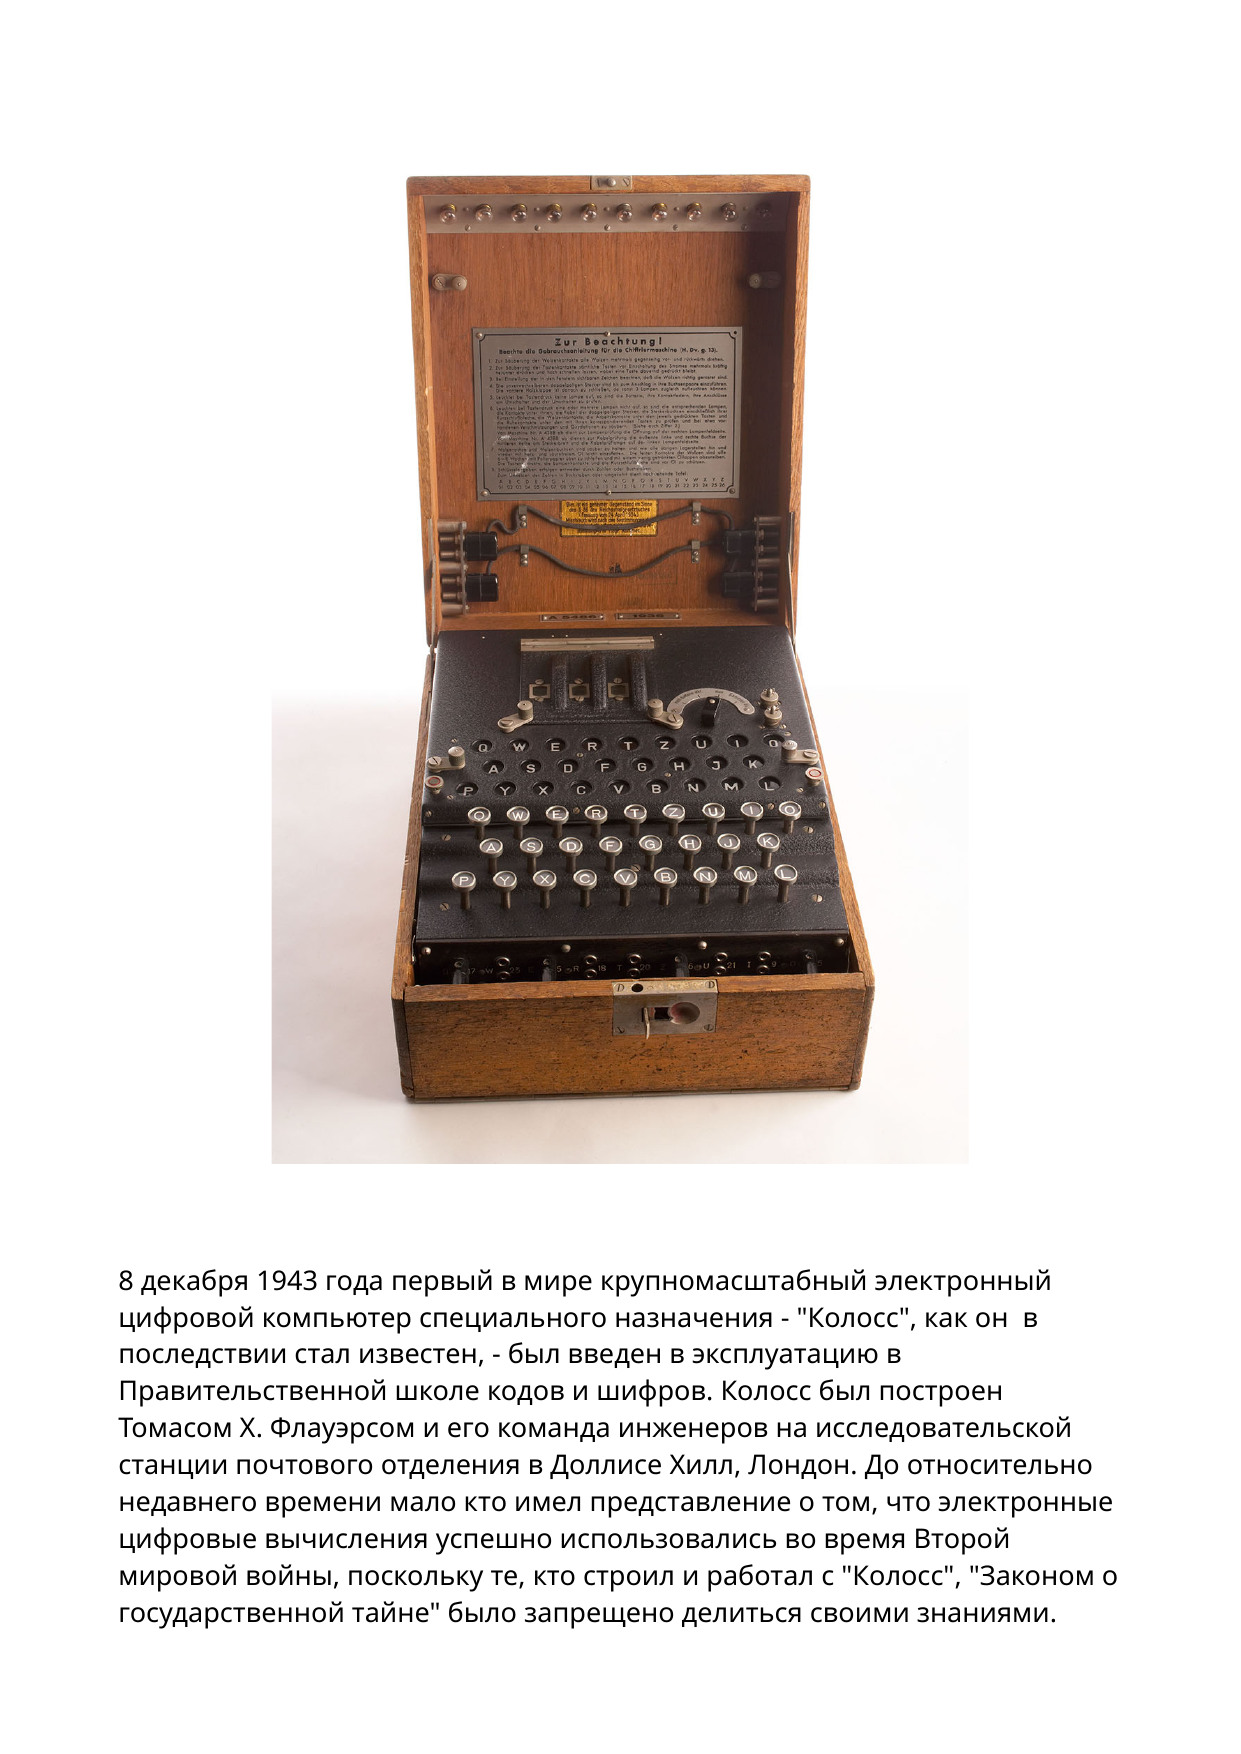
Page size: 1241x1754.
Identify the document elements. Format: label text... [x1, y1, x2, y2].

text 8 декабря 1943 года первый в мире крупномасштабный электронный цифровой компьютер специального назначения - "Колосс", как он в последствии стал известен, - был введен в эксплуатацию в Правительственной школе кодов и шифров. Колосс был построен Томасом Х. Флауэрсом и его команда инженеров на исследовательской станции почтового отделения в Доллисе Хилл, Лондон. До относительно недавнего времени мало кто имел представление о том, что электронные цифровые вычисления успешно использовались во время Второй мировой войны, поскольку те, кто строил и работал с "Колосс", "Законом о государственной тайне" было запрещено делиться своими знаниями. [118, 1261, 1122, 1630]
picture [271, 118, 969, 1164]
